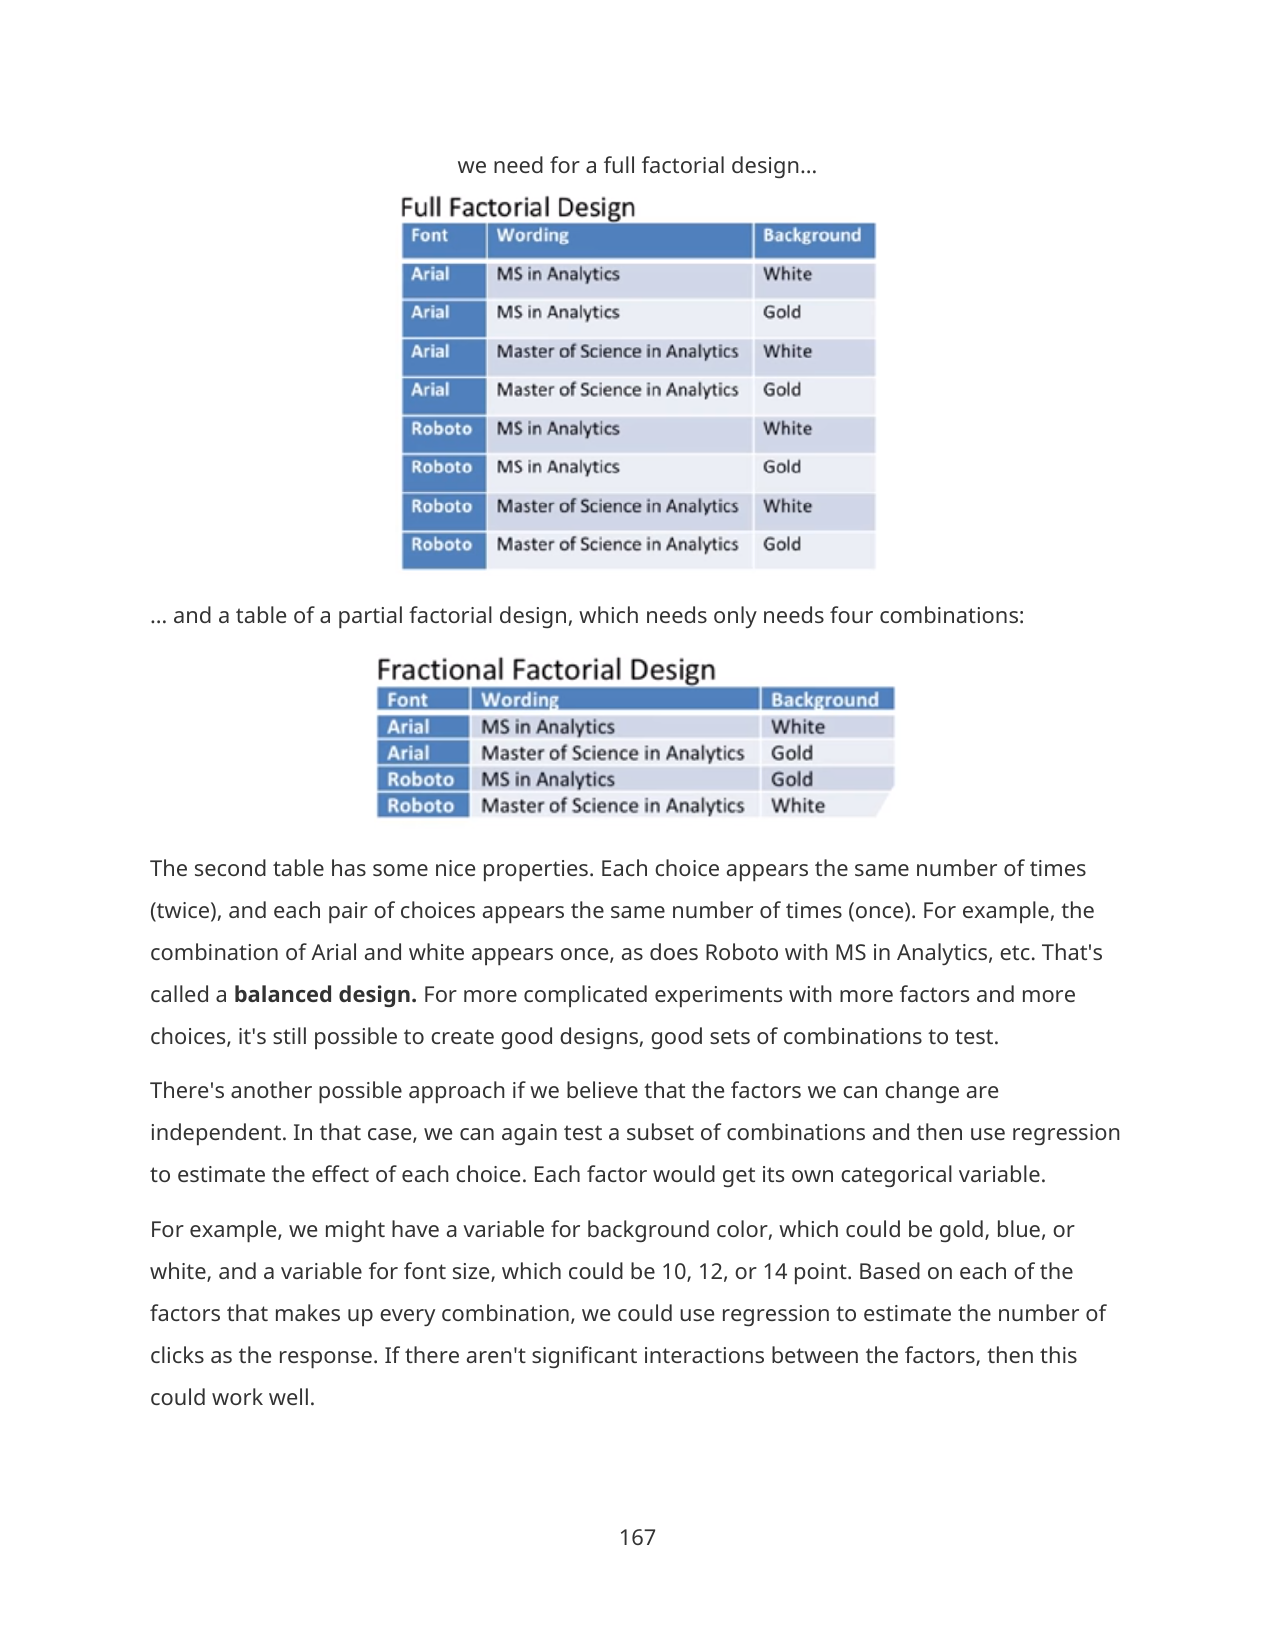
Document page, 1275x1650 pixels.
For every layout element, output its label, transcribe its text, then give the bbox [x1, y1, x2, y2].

text For example, we might have a variable for background color, which could be gold, blue, or white, and a variable for font size, which could be 10, 12, or 14 point. Based on each of the factors that makes up every combination, we could use regression to estimate the number of clicks as the response. If there aren't significant interactions between the factors, then this could work well. [150, 1214, 1125, 1411]
picture [373, 654, 902, 829]
text The second table has some nice properties. Each choice appears the same number of times (twice), and each pair of choices appears the same number of times (once). For example, the combination of Arial and white appears once, as does Roboto with MS in Analytics, etc. That's called a balanced design. For more complicated experiments with more factors and more choices, it's still possible to create good designs, good sets of combinations to test. [150, 853, 1125, 1051]
picture [394, 192, 881, 576]
text There's another possible approach if we believe that the factors we can change are independent. In that case, we can again test a subset of combinations and then use regression to estimate the effect of each choice. Each factor would get its own categorical variable. [150, 1075, 1125, 1189]
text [150, 150, 1125, 576]
text … and a table of a partial factorial design, which needs only needs four combinations: [150, 600, 1125, 630]
